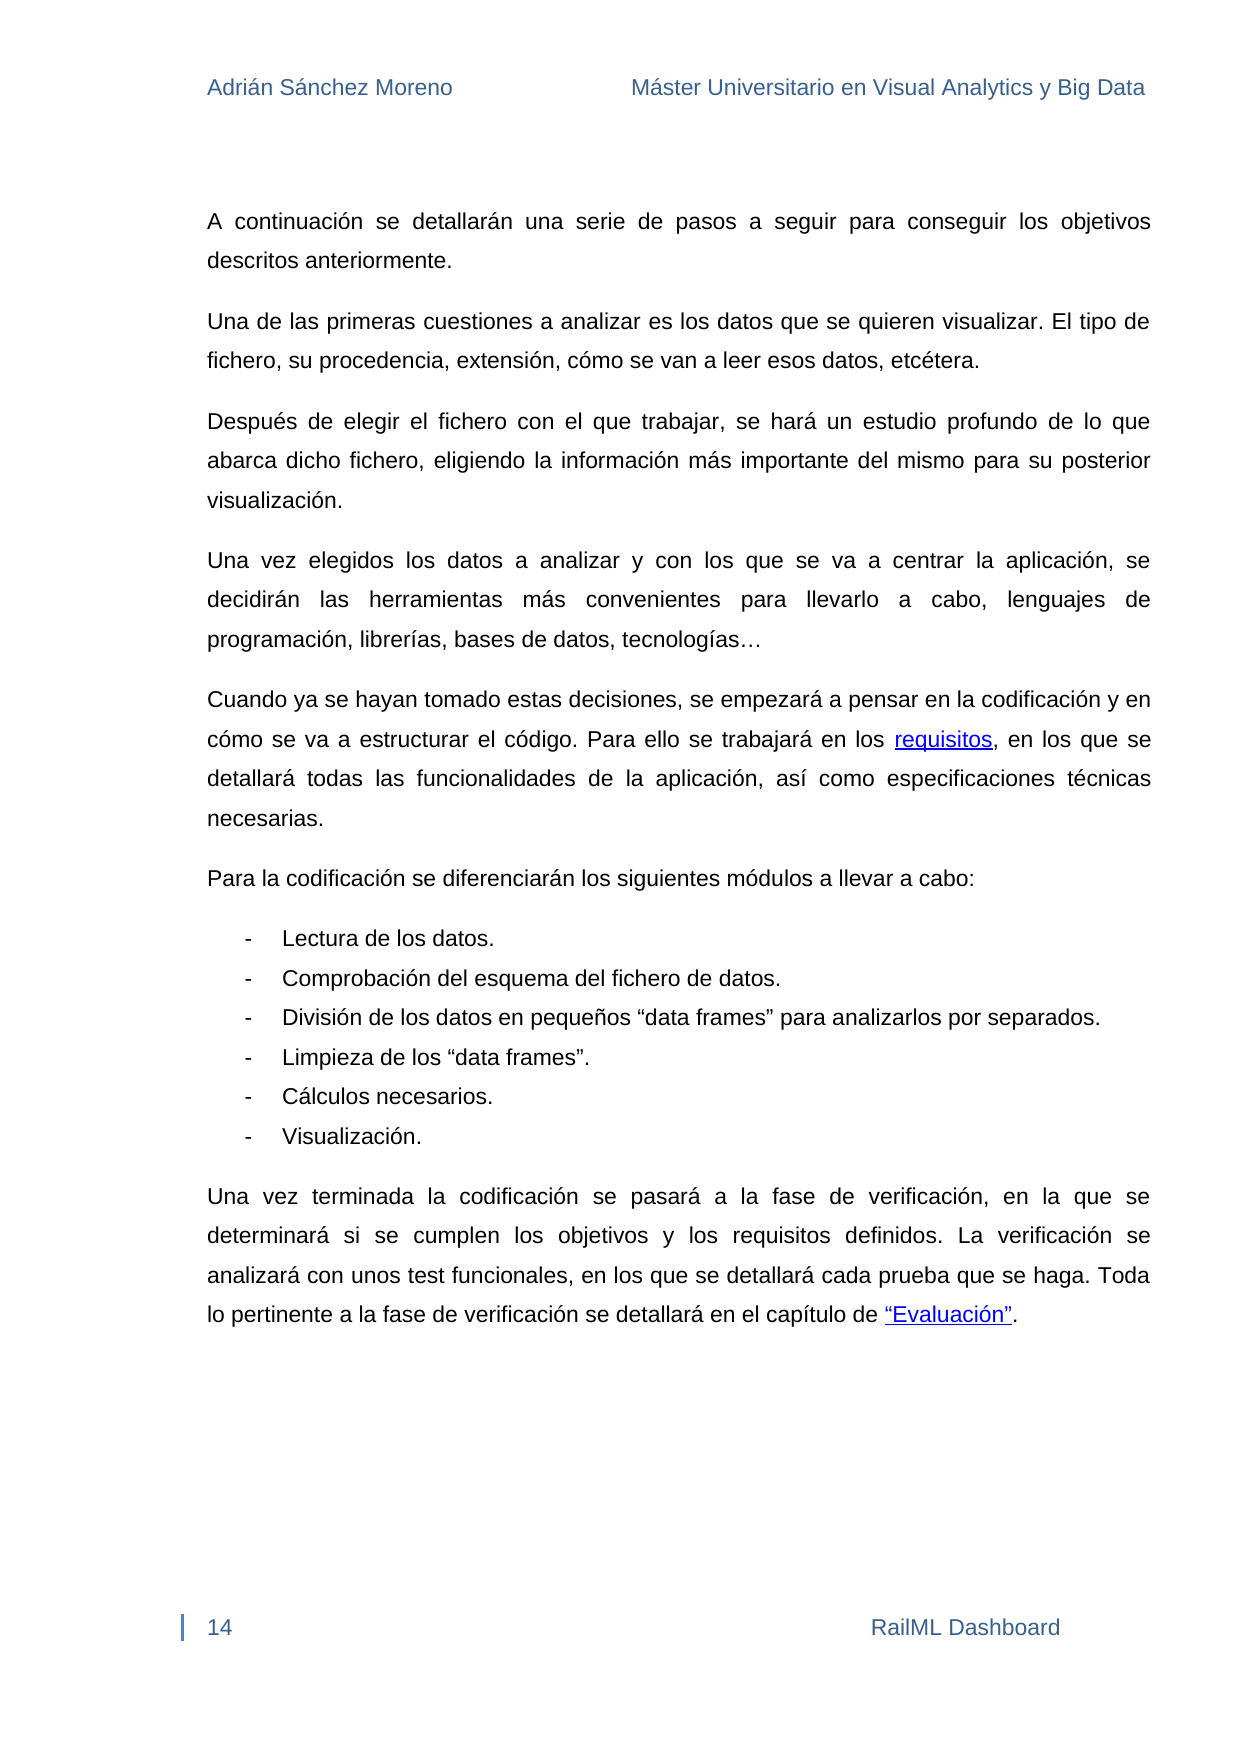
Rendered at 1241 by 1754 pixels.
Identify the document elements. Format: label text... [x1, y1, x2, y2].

list Lectura de los datos. [244, 925, 1152, 952]
list División de los datos en pequeños “data frames” para analizarlos por separados. [244, 1004, 1152, 1031]
text Para la codificación se diferenciarán los siguientes módulos a llevar a cabo: [207, 865, 1152, 891]
text Cuando ya se hayan tomado estas decisiones, se empezará a pensar en la codificación y en cómo se va a estructurar el código. Para ello se trabajará en los requisitos, en los que se detallará todas las funcionalidades de la aplicación, así como especificaciones técnicas necesarias. [207, 686, 1152, 831]
text Después de elegir el fichero con el que trabajar, se hará un estudio profundo de lo que abarca dicho fichero, eligiendo la información más importante del mismo para su posterior visualización. [207, 408, 1152, 513]
list Cálculos necesarios. [244, 1083, 1152, 1109]
text Una de las primeras cuestiones a analizar es los datos que se quieren visualizar. El tipo de fichero, su procedencia, extensión, cómo se van a leer esos datos, etcétera. [207, 308, 1152, 374]
text A continuación se detallarán una serie de pasos a seguir para conseguir los objetivos descritos anteriormente. [207, 208, 1152, 274]
list Limpieza de los “data frames”. [244, 1044, 1152, 1070]
text Una vez terminada la codificación se pasará a la fase de verificación, en la que se determinará si se cumplen los objetivos y los requisitos definidos. La verificación se analizará con unos test funcionales, en los que se detallará cada prueba que se haga. Toda lo pertinente a la fase de verificación se detallará en el capítulo de “Evaluación”. [207, 1183, 1152, 1328]
list Visualización. [244, 1123, 1152, 1149]
list Comprobación del esquema del fichero de datos. [244, 965, 1152, 991]
text Una vez elegidos los datos a analizar y con los que se va a centrar la aplicación, se decidirán las herramientas más convenientes para llevarlo a cabo, lenguajes de programación, librerías, bases de datos, tecnologías… [207, 547, 1152, 652]
